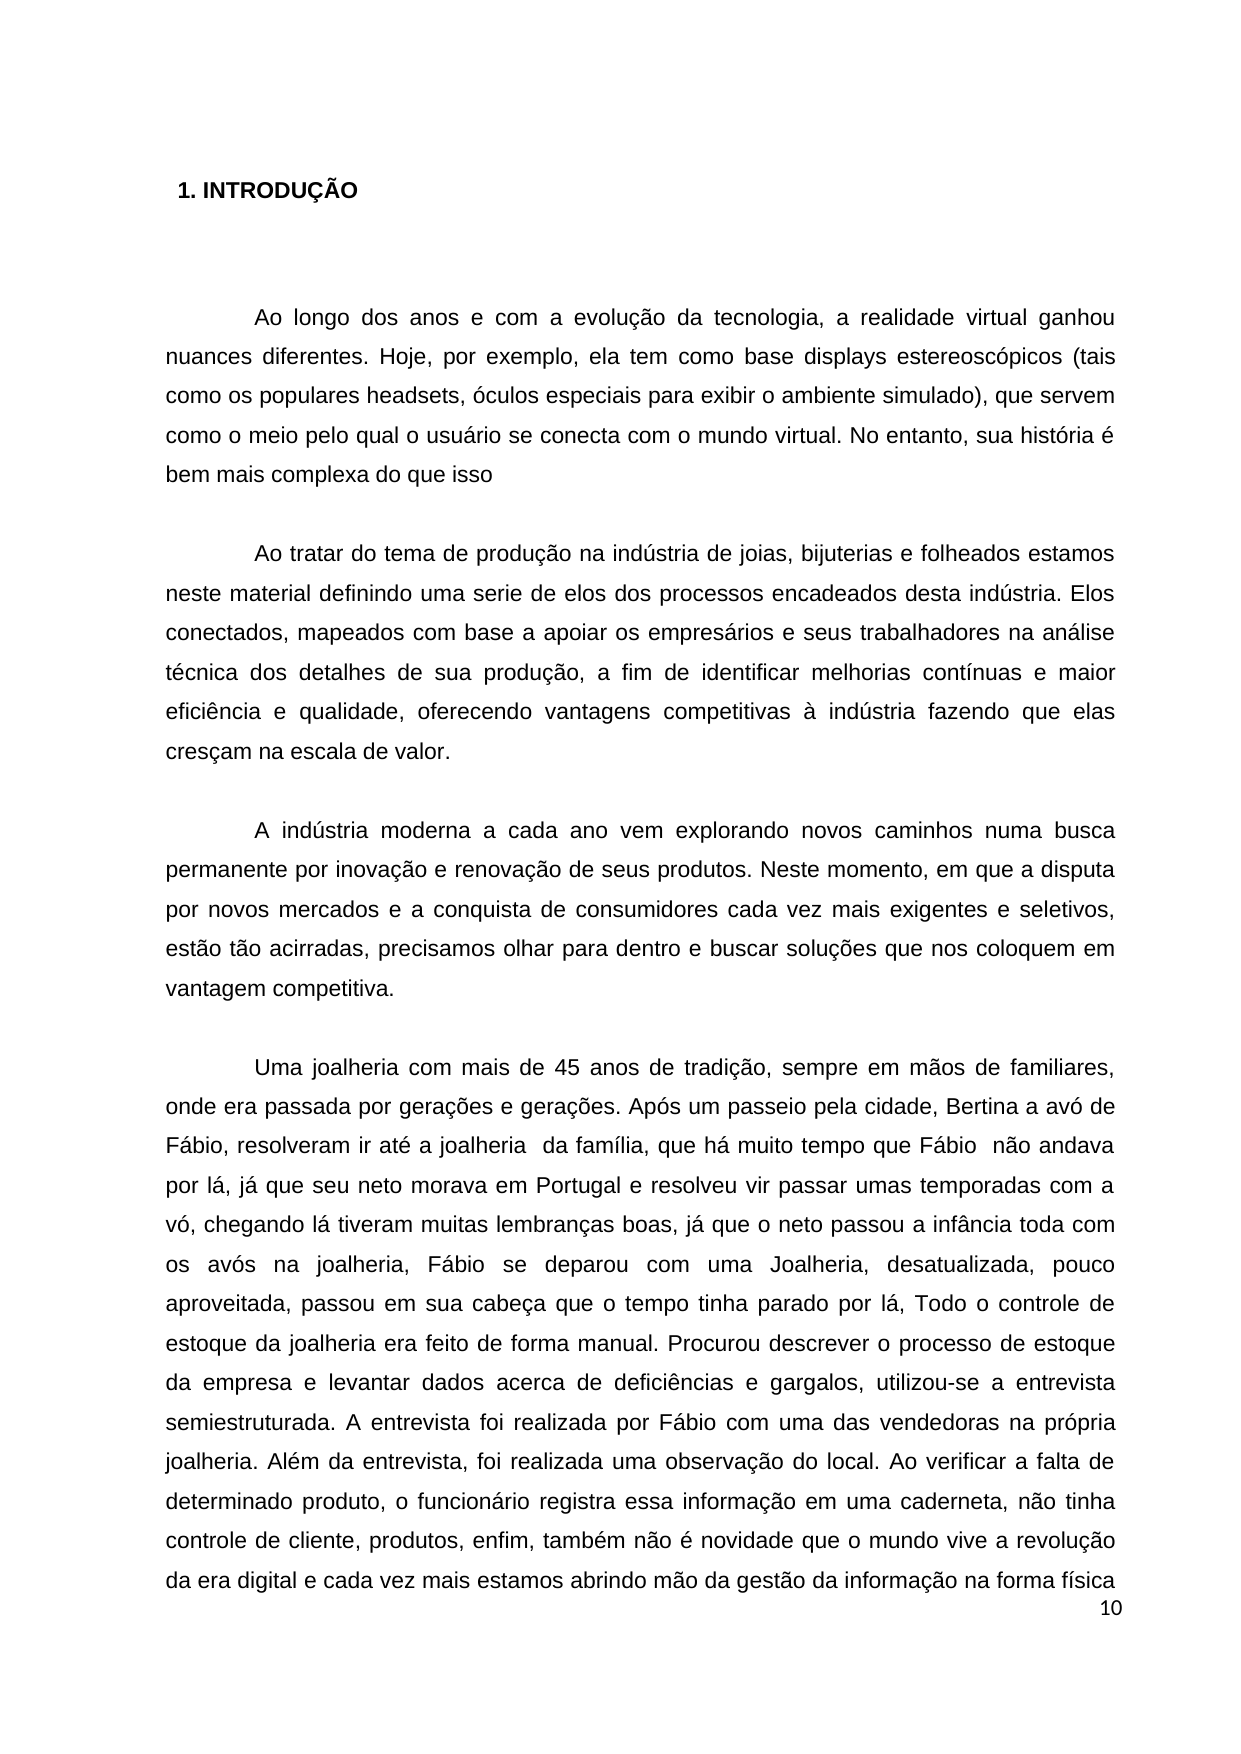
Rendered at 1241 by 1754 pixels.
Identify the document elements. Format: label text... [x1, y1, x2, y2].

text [165, 1053, 1116, 1593]
text Ao tratar do tema de produção na indústria de joias, bijuterias e folheados estamos neste material definindo uma serie de elos dos processos encadeados desta indústria. Elos conectados, mapeados com base a apoiar os empresários e seus trabalhadores na análise técnica dos detalhes de sua produção, a fim de identificar melhorias contínuas e maior eficiência e qualidade, oferecendo vantagens competitivas à indústria fazendo que elas cresçam na escala de valor. [165, 540, 1116, 764]
subtitle 1. INTRODUÇÃO [177, 177, 1115, 203]
text A indústria moderna a cada ano vem explorando novos caminhos numa busca permanente por inovação e renovação de seus produtos. Neste momento, em que a disputa por novos mercados e a conquista de consumidores cada vez mais exigentes e seletivos, estão tão acirradas, precisamos olhar para dentro e buscar soluções que nos coloquem em vantagem competitiva. [165, 817, 1116, 1001]
text Ao longo dos anos e com a evolução da tecnologia, a realidade virtual ganhou nuances diferentes. Hoje, por exemplo, ela tem como base displays estereoscópicos (tais como os populares headsets, óculos especiais para exibir o ambiente simulado), que servem como o meio pelo qual o usuário se conecta com o mundo virtual. No entanto, sua história é bem mais complexa do que isso [165, 303, 1116, 488]
